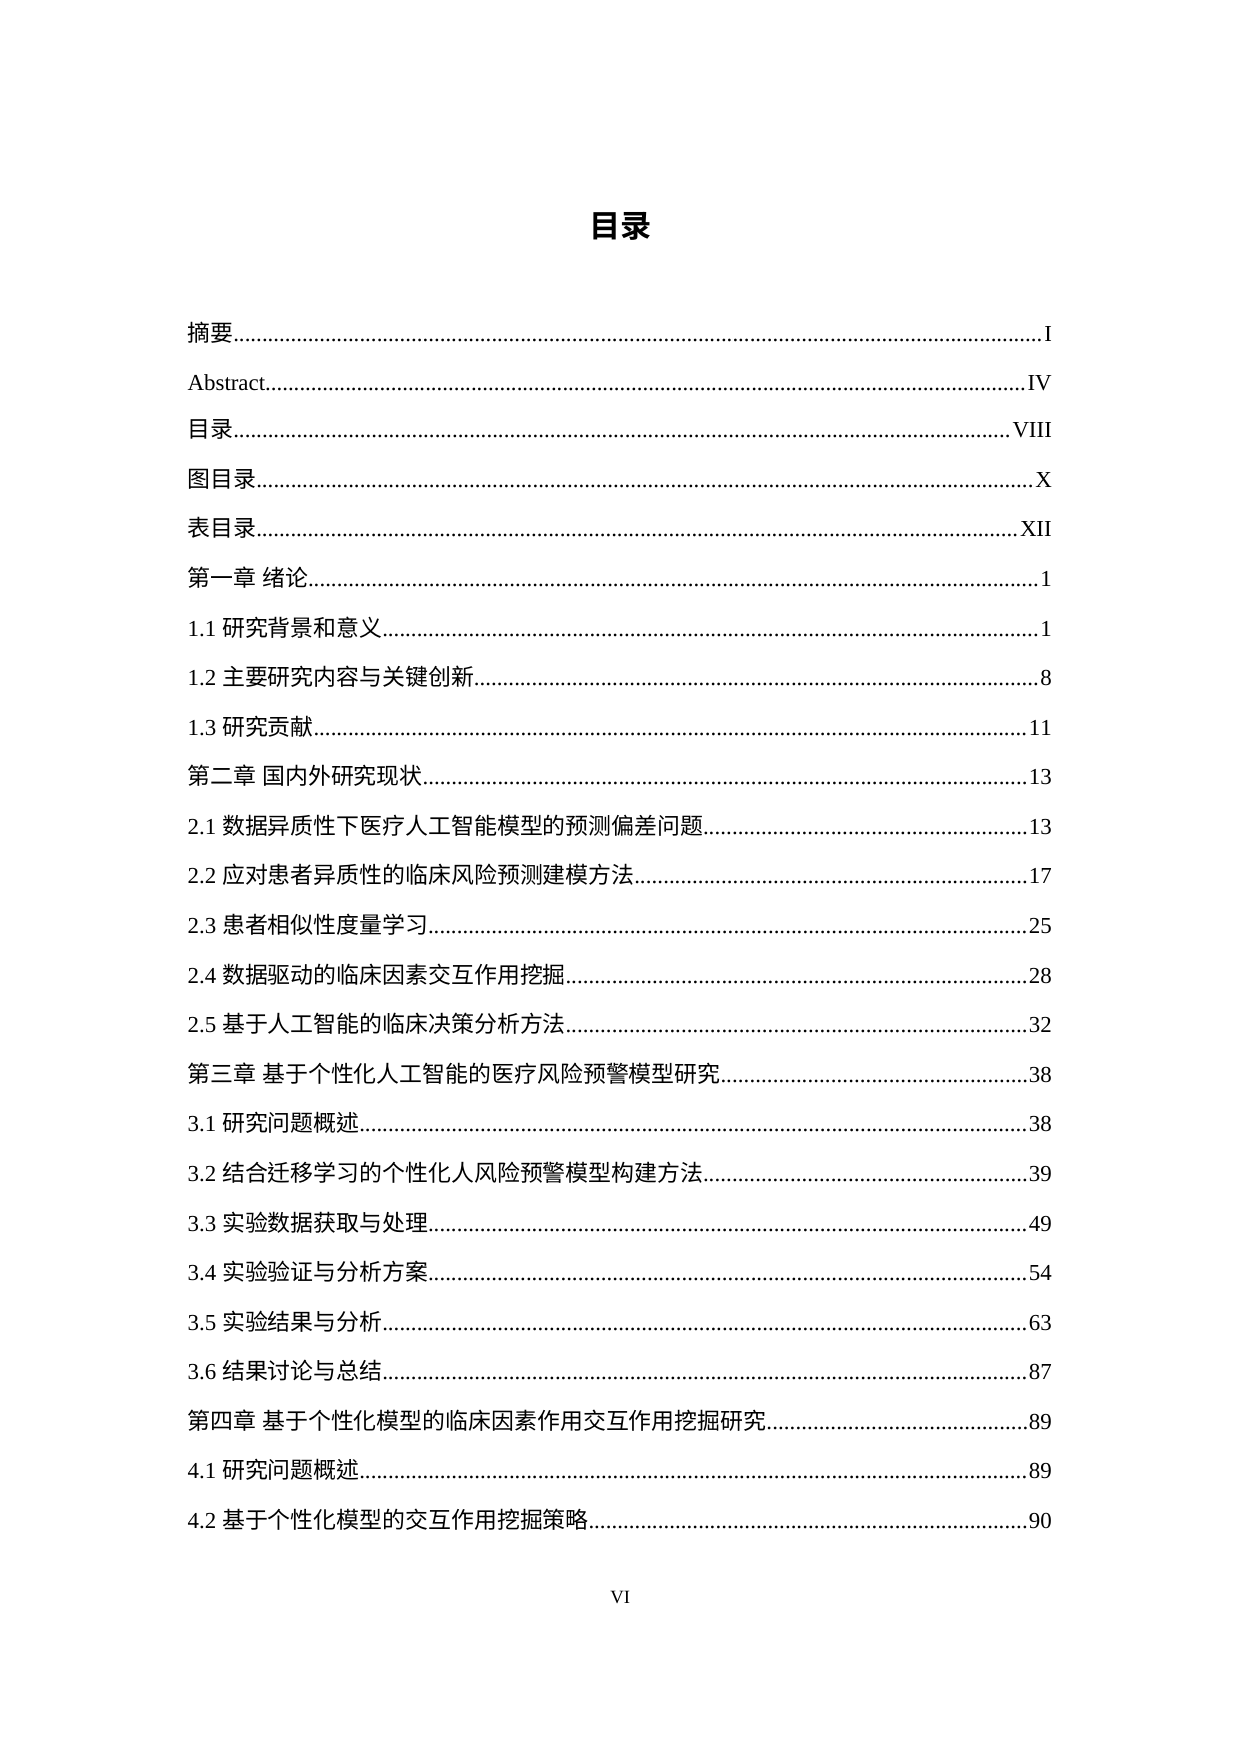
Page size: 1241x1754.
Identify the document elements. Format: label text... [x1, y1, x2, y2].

text 3.6 结果讨论与总结 87 [187, 1354, 1053, 1388]
text 第四章 基于个性化模型的临床因素作用交互作用挖掘研究 89 [187, 1403, 1053, 1437]
text 图目录 X [187, 461, 1053, 495]
text 第一章 绪论 1 [187, 561, 1053, 594]
text 第二章 国内外研究现状 13 [187, 759, 1053, 793]
text 2.2 应对患者异质性的临床风险预测建模方法 17 [187, 858, 1053, 892]
text 表目录 XII [187, 511, 1053, 545]
text 3.1 研究问题概述 38 [187, 1106, 1053, 1140]
text 4.1 研究问题概述 89 [187, 1453, 1053, 1487]
text 2.5 基于人工智能的临床决策分析方法 32 [187, 1007, 1053, 1041]
text 2.4 数据驱动的临床因素交互作用挖掘 28 [187, 957, 1053, 991]
text 3.3 实验数据获取与处理 49 [187, 1205, 1053, 1239]
text 摘要 I [187, 315, 1053, 349]
text 3.4 实验验证与分析方案 54 [187, 1255, 1053, 1289]
text 1.3 研究贡献 11 [187, 709, 1053, 743]
text 2.1 数据异质性下医疗人工智能模型的预测偏差问题 13 [187, 808, 1053, 842]
text 1.2 主要研究内容与关键创新 8 [187, 660, 1053, 694]
text 目录 VIII [187, 412, 1053, 446]
text 2.3 患者相似性度量学习 25 [187, 908, 1053, 942]
text Abstract IV [187, 365, 1053, 399]
text 第三章 基于个性化人工智能的医疗风险预警模型研究 38 [187, 1056, 1053, 1090]
text 3.5 实验结果与分析 63 [187, 1304, 1053, 1338]
text 3.2 结合迁移学习的个性化人风险预警模型构建方法 39 [187, 1156, 1053, 1189]
text 4.2 基于个性化模型的交互作用挖掘策略 90 [187, 1503, 1053, 1537]
text 1.1 研究背景和意义 1 [187, 610, 1053, 644]
subtitle 目录 [187, 190, 1053, 258]
